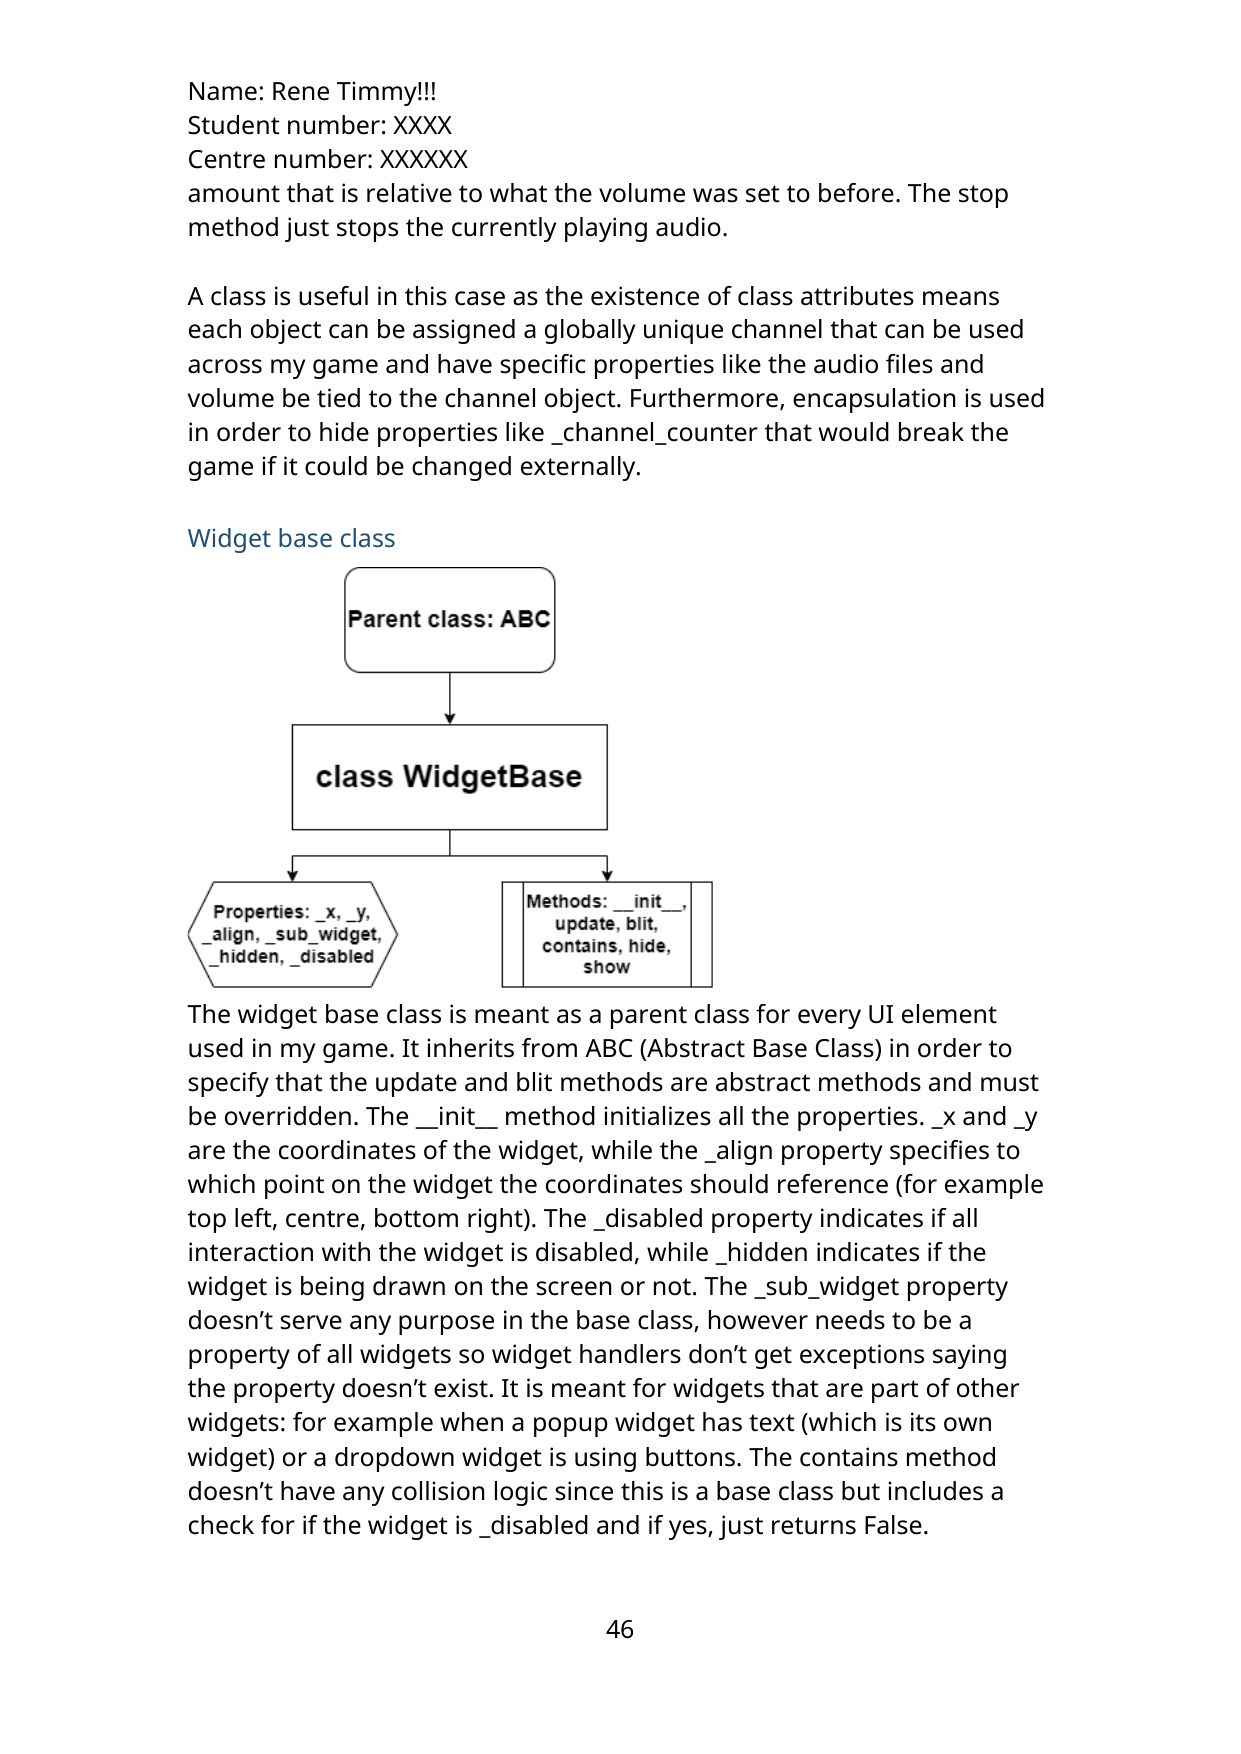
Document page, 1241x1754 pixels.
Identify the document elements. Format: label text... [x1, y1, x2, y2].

picture [187, 567, 713, 997]
text A class is useful in this case as the existence of class attributes means each object can be assigned a globally unique channel that can be used across my game and have specific properties like the audio files and volume be tied to the channel object. Furthermore, encapsulation is used in order to hide properties like _channel_counter that would break the game if it could be changed externally. [187, 278, 1053, 482]
subtitle Widget base class [187, 521, 1053, 555]
text The widget base class is meant as a parent class for every UI element used in my game. It inherits from ABC (Abstract Base Class) in order to specify that the update and blit methods are abstract methods and must be overridden. The __init__ method initializes all the properties. _x and _y are the coordinates of the widget, while the _align property specifies to which point on the widget the coordinates should reference (for example top left, centre, bottom right). The _disabled property indicates if all interaction with the widget is disabled, while _hidden indicates if the widget is being drawn on the screen or not. The _sub_widget property doesn’t serve any purpose in the base class, however needs to be a property of all widgets so widget handlers don’t get exceptions saying the property doesn’t exist. It is meant for widgets that are part of other widgets: for example when a popup widget has text (which is its own widget) or a dropdown widget is using buttons. The contains method doesn’t have any collision logic since this is a base class but includes a check for if the widget is _disabled and if yes, just returns False. [187, 996, 1053, 1541]
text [187, 176, 1053, 244]
